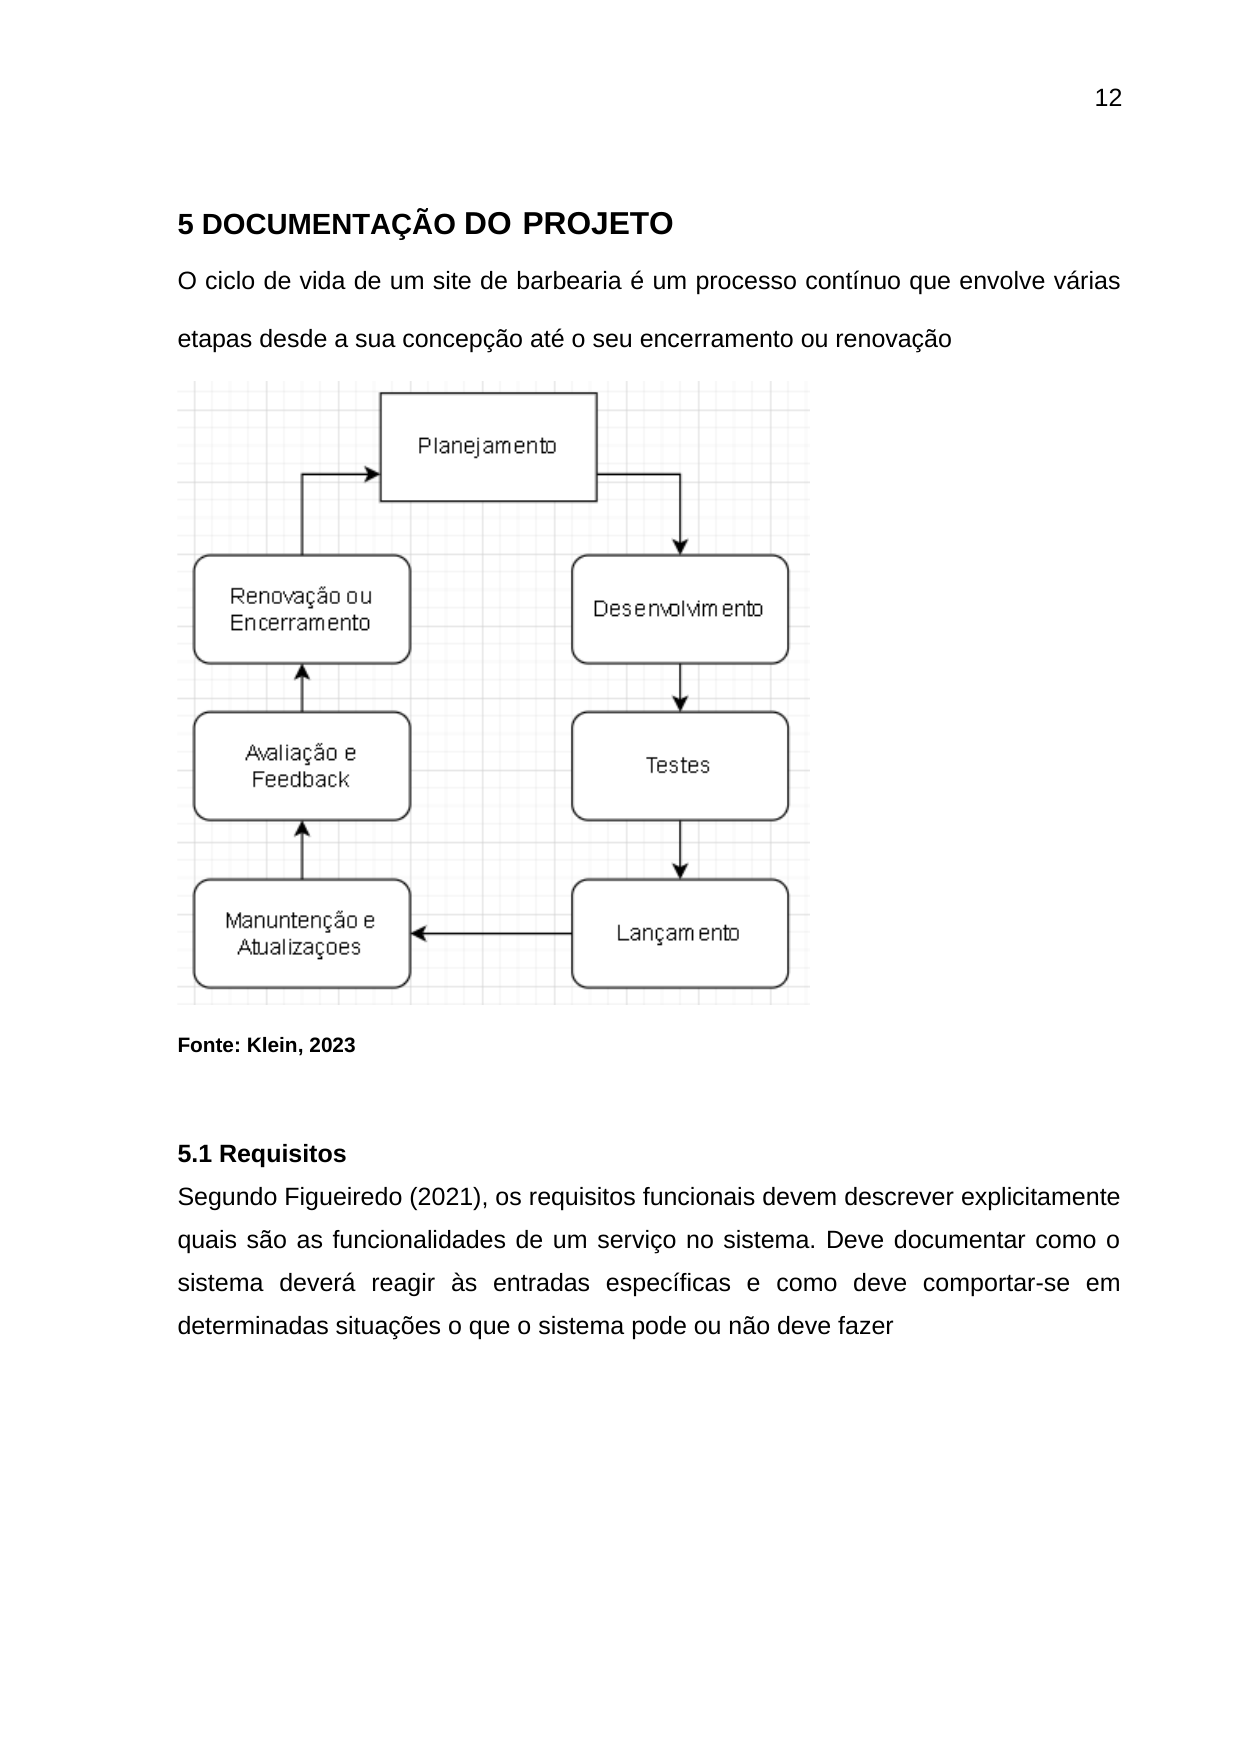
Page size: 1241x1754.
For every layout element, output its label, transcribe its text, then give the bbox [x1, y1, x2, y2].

subtitle 5 DOCUMENTAÇÃO do projeto [177, 198, 1122, 243]
picture [177, 381, 810, 1005]
text Fonte: Klein, 2023 [177, 1033, 1122, 1057]
text Segundo Figueiredo (2021), os requisitos funcionais devem descrever explicitamente quais são as funcionalidades de um serviço no sistema. Deve documentar como o sistema deverá reagir às entradas específicas e como deve comportar-se em determinadas situações o que o sistema pode ou não deve fazer [177, 1182, 1122, 1340]
subtitle 5.1 Requisitos [177, 1139, 1122, 1167]
text O ciclo de vida de um site de barbearia é um processo contínuo que envolve várias etapas desde a sua concepção até o seu encerramento ou renovação [177, 266, 1122, 352]
